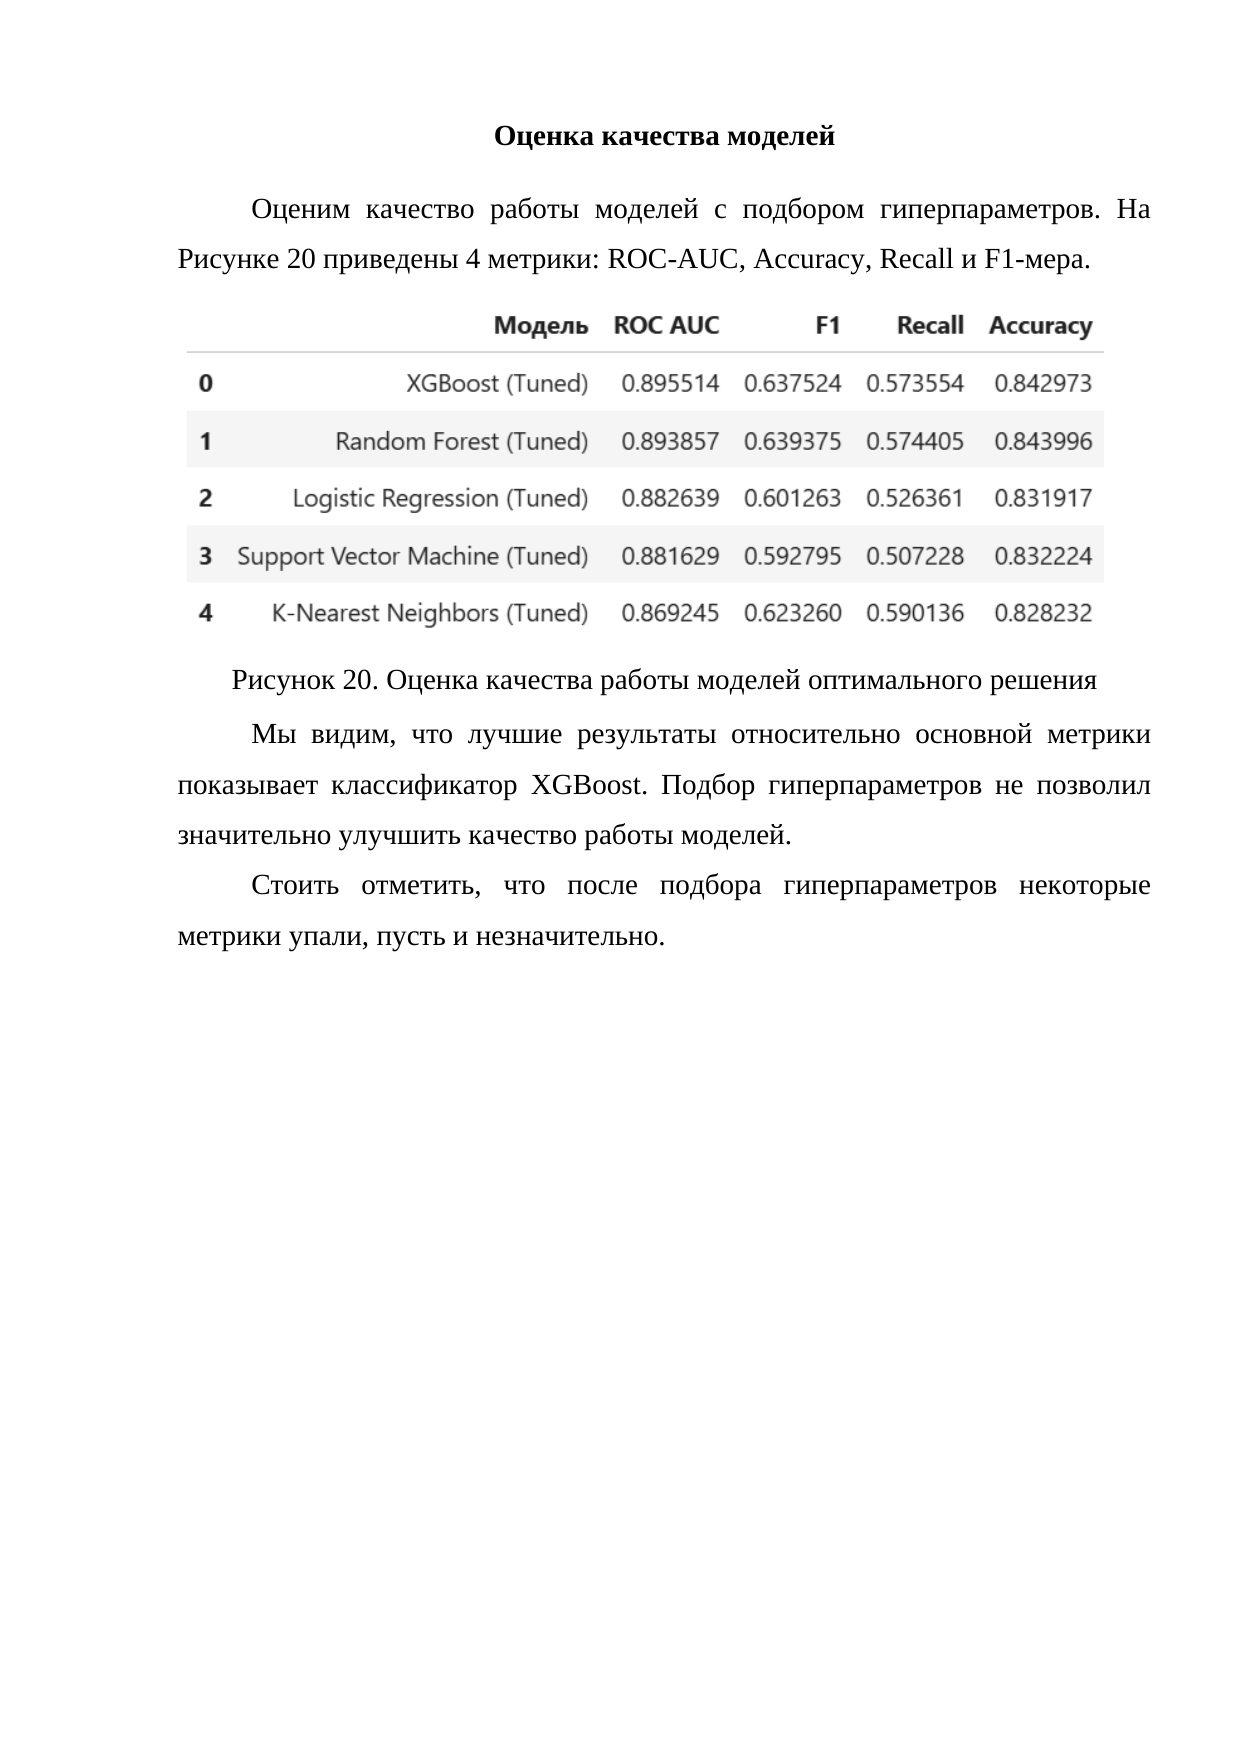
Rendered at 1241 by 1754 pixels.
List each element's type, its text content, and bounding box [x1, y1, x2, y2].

text Стоить отметить, что после подбора гиперпараметров некоторые метрики упали, пусть и незначительно. [177, 867, 1152, 951]
text Рисунок 20. Оценка качества работы моделей оптимального решения [177, 662, 1152, 696]
text Мы видим, что лучшие результаты относительно основной метрики показывает классификатор XGBoost. Подбор гиперпараметров не позволил значительно улучшить качество работы моделей. [177, 717, 1152, 767]
text Мы видим, что лучшие результаты относительно основной метрики показывает классификатор XGBoost. Подбор гиперпараметров не позволил значительно улучшить качество работы моделей. [177, 800, 1152, 851]
text Оценим качество работы моделей с подбором гиперпараметров. На Рисунке 20 приведены 4 метрики: ROC-AUC, Accuracy, Recall и F1-мера. [177, 191, 1152, 275]
text Оценка качества моделей [177, 118, 1152, 152]
picture [177, 292, 1152, 648]
